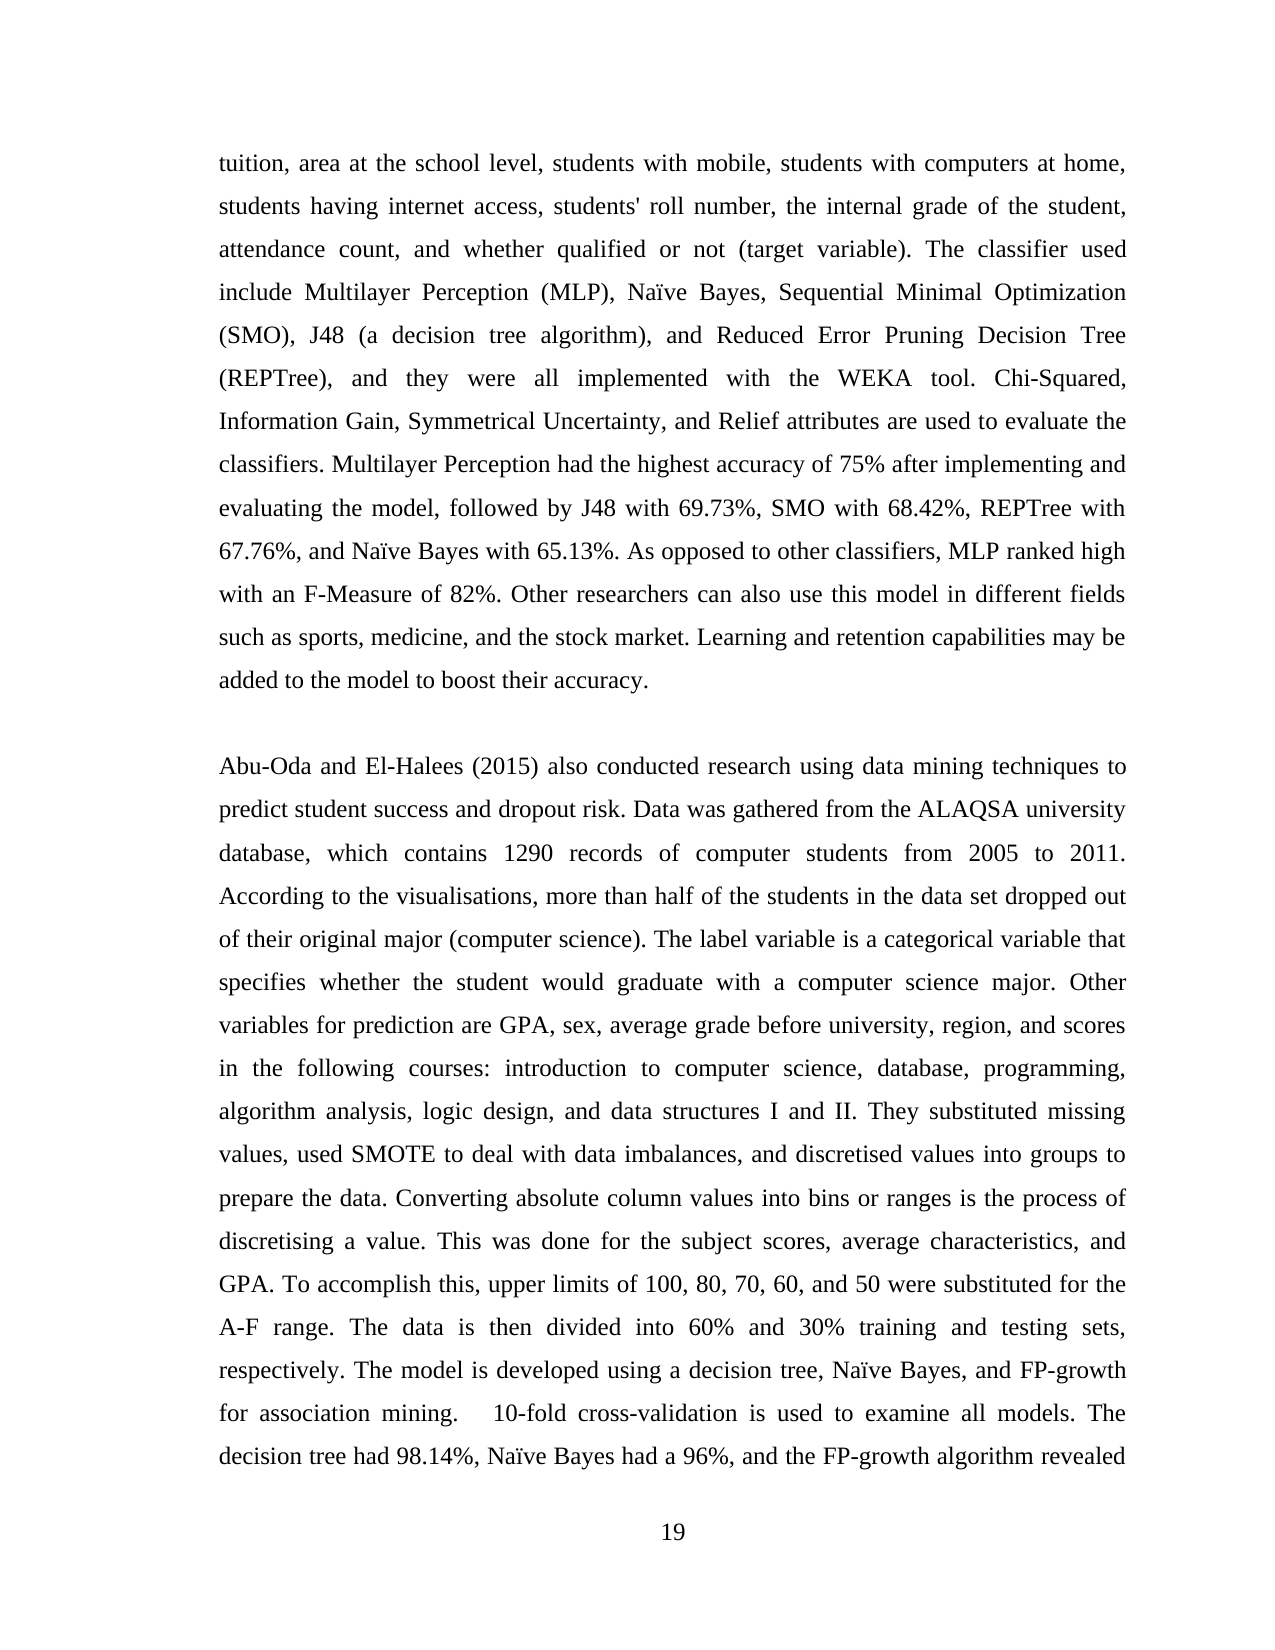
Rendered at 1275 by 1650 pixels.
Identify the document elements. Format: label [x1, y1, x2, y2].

text [218, 148, 1127, 694]
text [218, 751, 1127, 1470]
